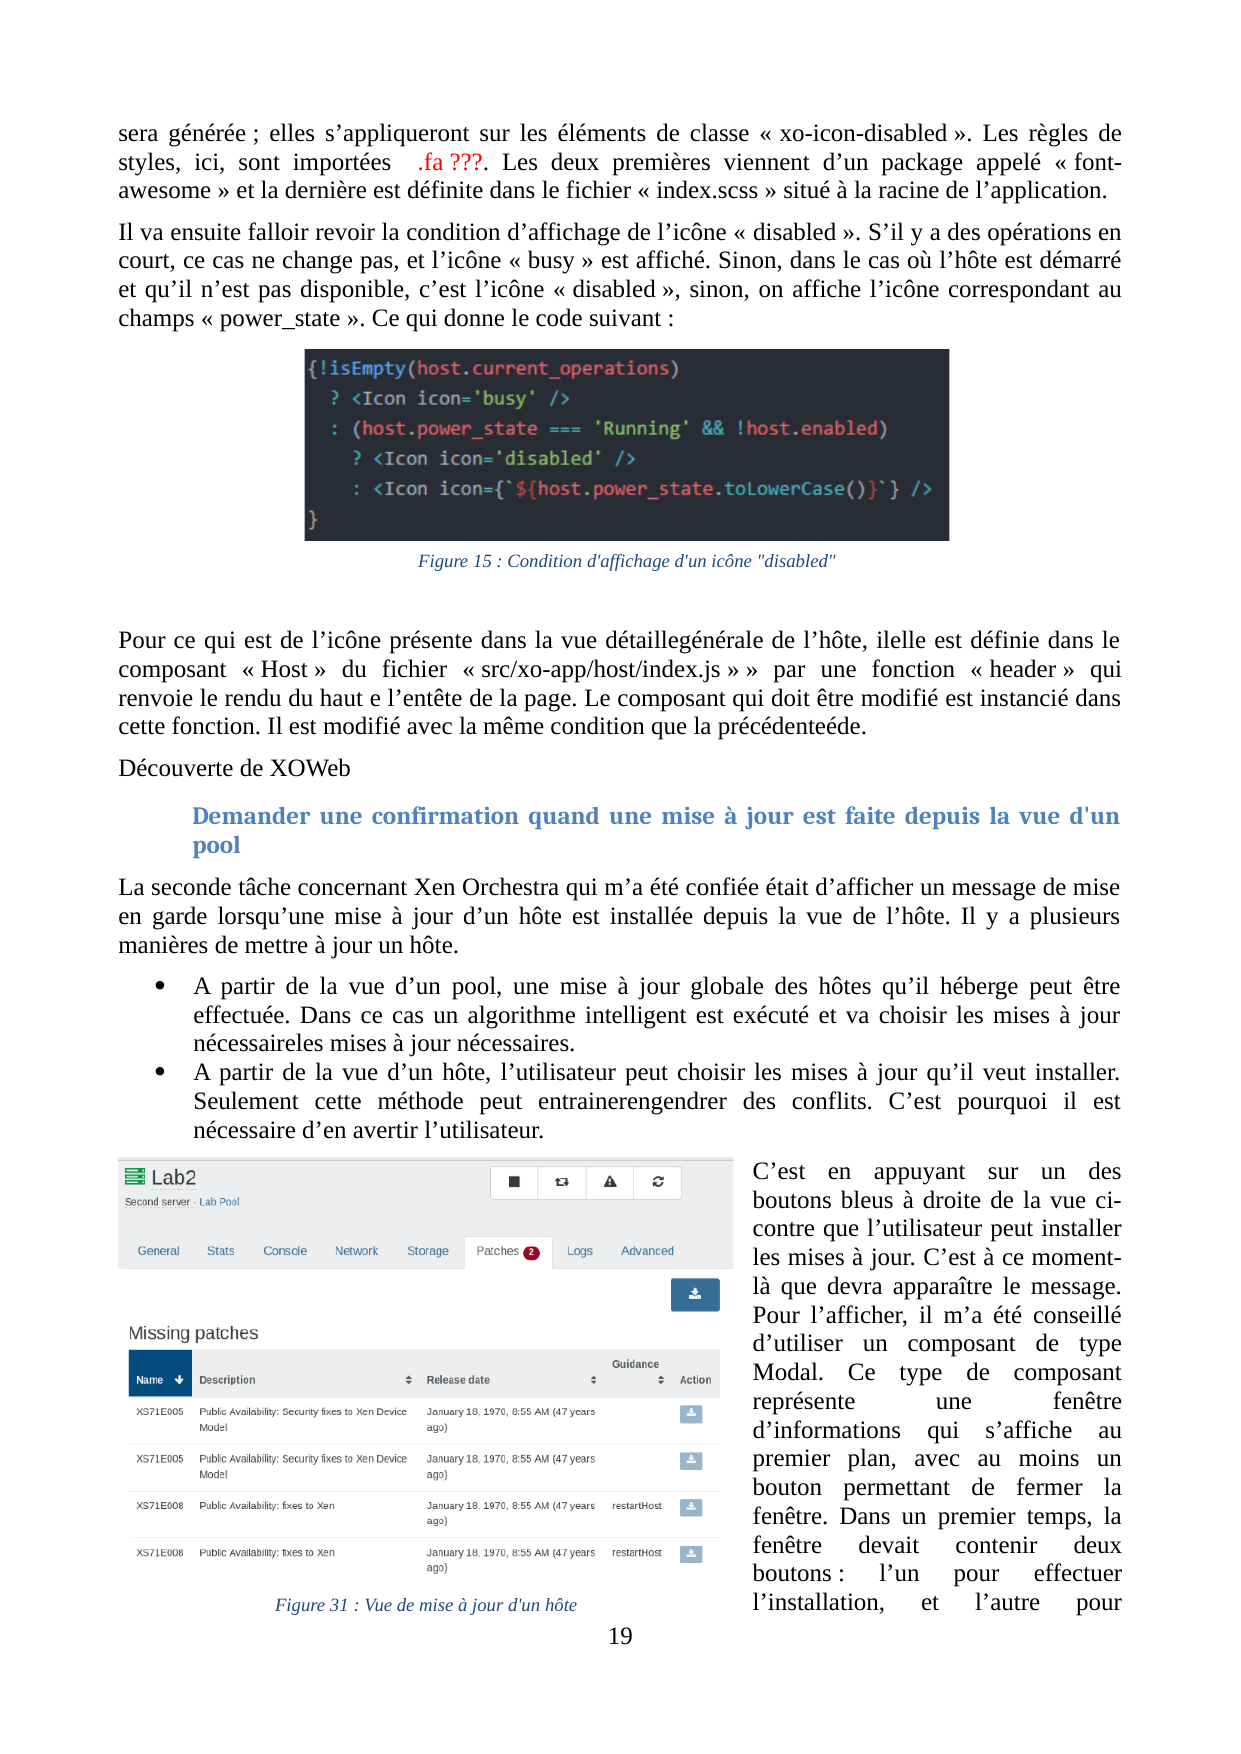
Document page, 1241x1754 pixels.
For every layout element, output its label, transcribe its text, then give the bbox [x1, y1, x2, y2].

subtitle Demander une confirmation quand une mise à jour est faite depuis la vue d'un pool [192, 802, 1122, 860]
picture [304, 349, 950, 541]
picture [118, 1157, 734, 1584]
